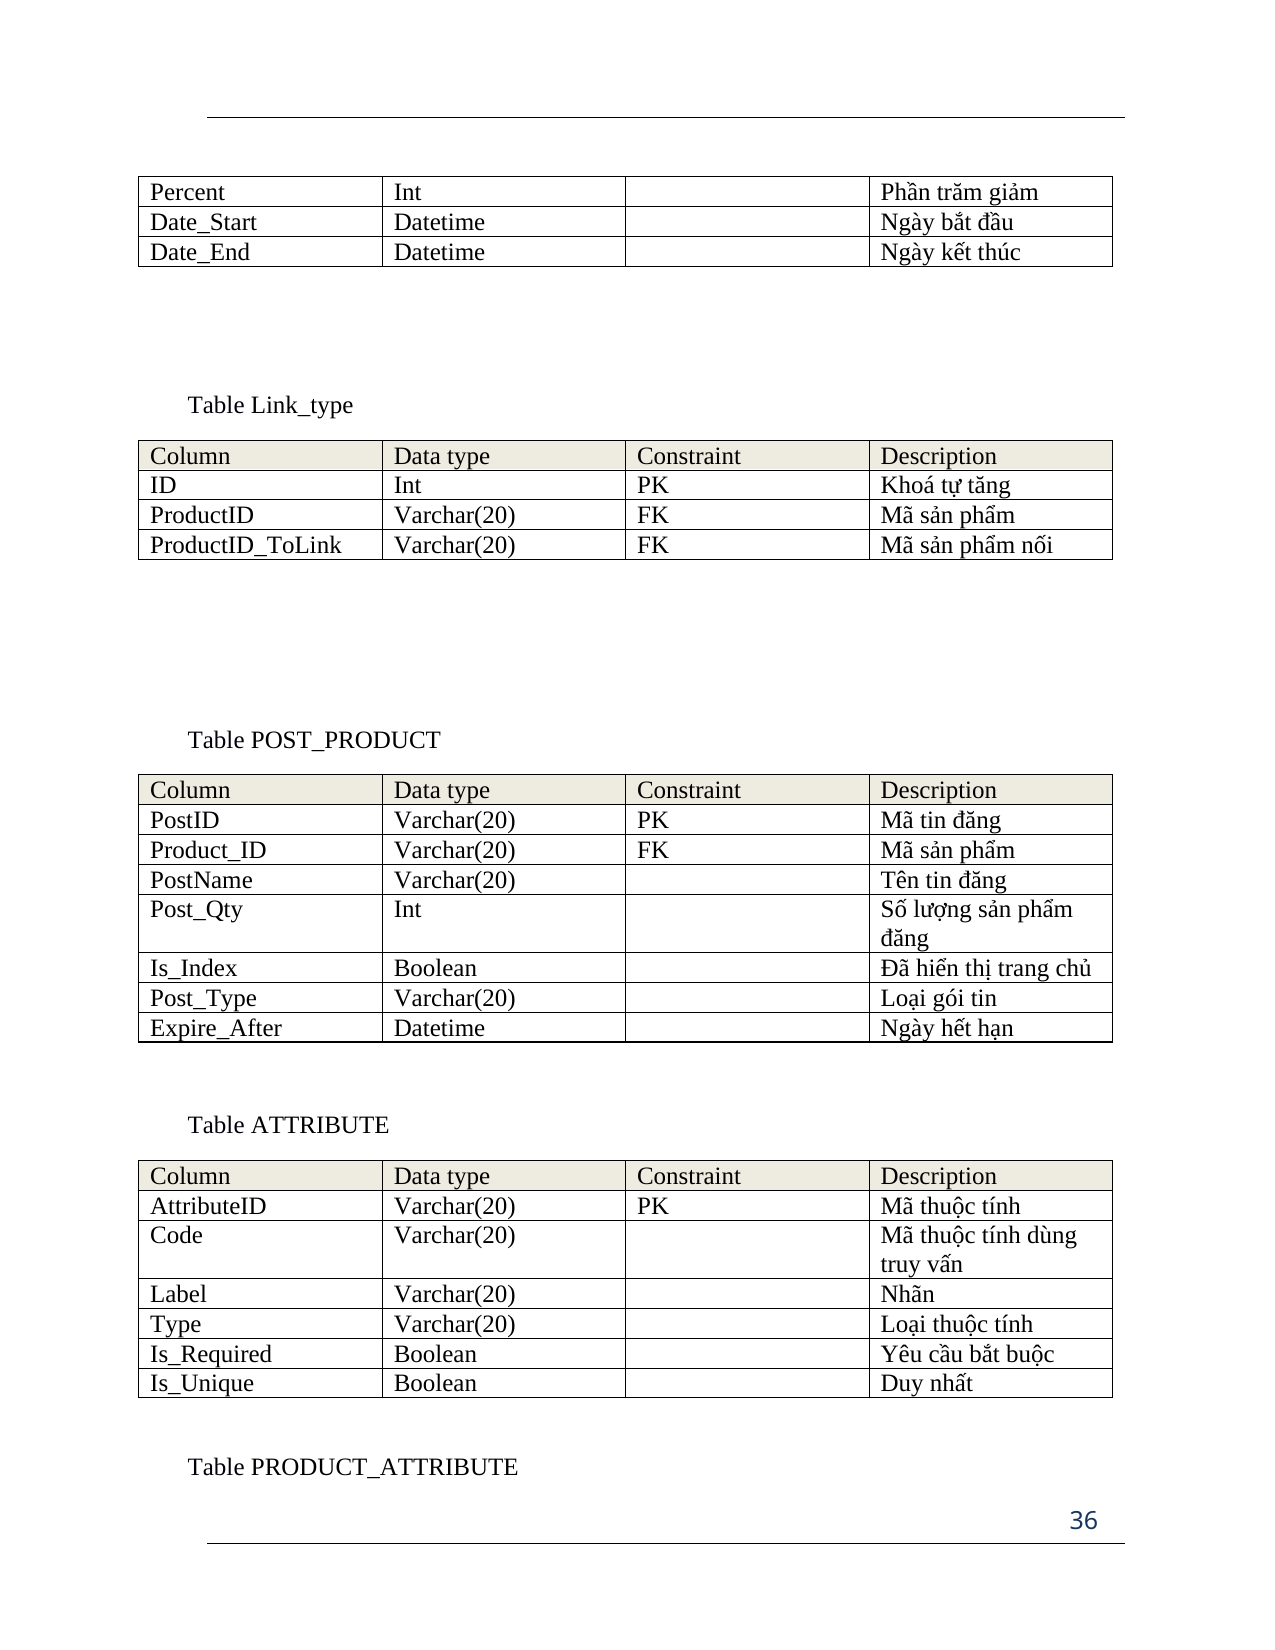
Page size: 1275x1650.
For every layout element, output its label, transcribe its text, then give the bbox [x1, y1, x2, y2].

table_cell FK [626, 835, 869, 864]
table_cell Expire_After [139, 1013, 382, 1041]
table_cell FK [626, 500, 869, 529]
table_cell ProductID [139, 500, 382, 529]
table_cell Số lượng sản phẩm đăng [870, 895, 1112, 952]
table_cell FK [626, 530, 869, 559]
table_cell AttributeID [139, 1191, 382, 1219]
table_cell [626, 983, 869, 1012]
table_cell PK [626, 471, 869, 499]
table_cell Nhãn [870, 1279, 1112, 1308]
table_cell Datetime [383, 237, 625, 266]
table_cell Label [139, 1279, 382, 1308]
table_cell Post_Type [139, 983, 382, 1012]
table_header Constraint [626, 441, 869, 469]
table_cell PostID [139, 805, 382, 834]
table_cell [626, 1013, 869, 1041]
table_cell Mã sản phẩm [870, 835, 1112, 864]
table_cell Varchar(20) [383, 1309, 625, 1338]
text Table POST_PRODUCT [187, 725, 1125, 754]
text Table PRODUCT_ATTRIBUTE [187, 1452, 1125, 1481]
table_header Column [139, 775, 382, 804]
table_cell Date_End [139, 237, 382, 266]
table_cell Mã thuộc tính dùng truy vấn [870, 1221, 1112, 1278]
table_cell Varchar(20) [383, 1221, 625, 1278]
table_cell Varchar(20) [383, 865, 625, 893]
table_cell [626, 953, 869, 982]
table_cell Post_Qty [139, 895, 382, 952]
table_header Column [139, 1161, 382, 1190]
table_cell Ngày bắt đầu [870, 207, 1112, 236]
table_cell [626, 1369, 869, 1397]
table_cell [626, 895, 869, 952]
text Table Link_type [187, 390, 1125, 419]
table_cell Mã sản phẩm [870, 500, 1112, 529]
table_cell [626, 237, 869, 266]
table_cell ID [139, 471, 382, 499]
table_cell ProductID_ToLink [139, 530, 382, 559]
table_cell Varchar(20) [383, 1191, 625, 1219]
table_cell PK [626, 805, 869, 834]
table_cell Is_Unique [139, 1369, 382, 1397]
table_cell Is_Required [139, 1339, 382, 1367]
table_cell PostName [139, 865, 382, 893]
table_cell Code [139, 1221, 382, 1278]
table_cell Phần trăm giảm [870, 177, 1112, 206]
table_cell Type [139, 1309, 382, 1338]
table_cell Varchar(20) [383, 983, 625, 1012]
text Table ATTRIBUTE [187, 1111, 1125, 1139]
table_header Column [139, 441, 382, 469]
table_cell Mã thuộc tính [870, 1191, 1112, 1219]
table_cell [626, 207, 869, 236]
table_cell Khoá tự tăng [870, 471, 1112, 499]
table_cell Is_Index [139, 953, 382, 982]
table_cell Varchar(20) [383, 1279, 625, 1308]
table_cell Product_ID [139, 835, 382, 864]
table_cell Loại gói tin [870, 983, 1112, 1012]
table_cell [626, 865, 869, 893]
table_header Description [870, 775, 1112, 804]
table_cell Varchar(20) [383, 805, 625, 834]
table_cell Varchar(20) [383, 835, 625, 864]
table_cell Date_Start [139, 207, 382, 236]
table_cell [626, 177, 869, 206]
table_cell Percent [139, 177, 382, 206]
table_cell Varchar(20) [383, 500, 625, 529]
table_cell PK [626, 1191, 869, 1219]
table_cell Varchar(20) [383, 530, 625, 559]
table_cell Duy nhất [870, 1369, 1112, 1397]
table_cell Mã tin đăng [870, 805, 1112, 834]
table_header Data type [383, 775, 625, 804]
table_cell Int [383, 177, 625, 206]
table_cell Loại thuộc tính [870, 1309, 1112, 1338]
table_cell Datetime [383, 1013, 625, 1041]
table_cell Ngày hết hạn [870, 1013, 1112, 1041]
table_header Description [870, 1161, 1112, 1190]
table_cell Đã hiển thị trang chủ [870, 953, 1112, 982]
table_cell Ngày kết thúc [870, 237, 1112, 266]
table_cell Int [383, 471, 625, 499]
table_cell Mã sản phẩm nối [870, 530, 1112, 559]
table_cell Boolean [383, 953, 625, 982]
table_header Description [870, 441, 1112, 469]
table_header Constraint [626, 775, 869, 804]
table_cell [626, 1339, 869, 1367]
table_header Data type [383, 1161, 625, 1190]
table_cell [626, 1279, 869, 1308]
table_header Constraint [626, 1161, 869, 1190]
table_cell Yêu cầu bắt buộc [870, 1339, 1112, 1367]
table_cell Boolean [383, 1339, 625, 1367]
table_cell Datetime [383, 207, 625, 236]
table_cell Int [383, 895, 625, 952]
table_cell Boolean [383, 1369, 625, 1397]
table_cell Tên tin đăng [870, 865, 1112, 893]
table_header Data type [383, 441, 625, 469]
table_cell [626, 1221, 869, 1278]
table_cell [626, 1309, 869, 1338]
